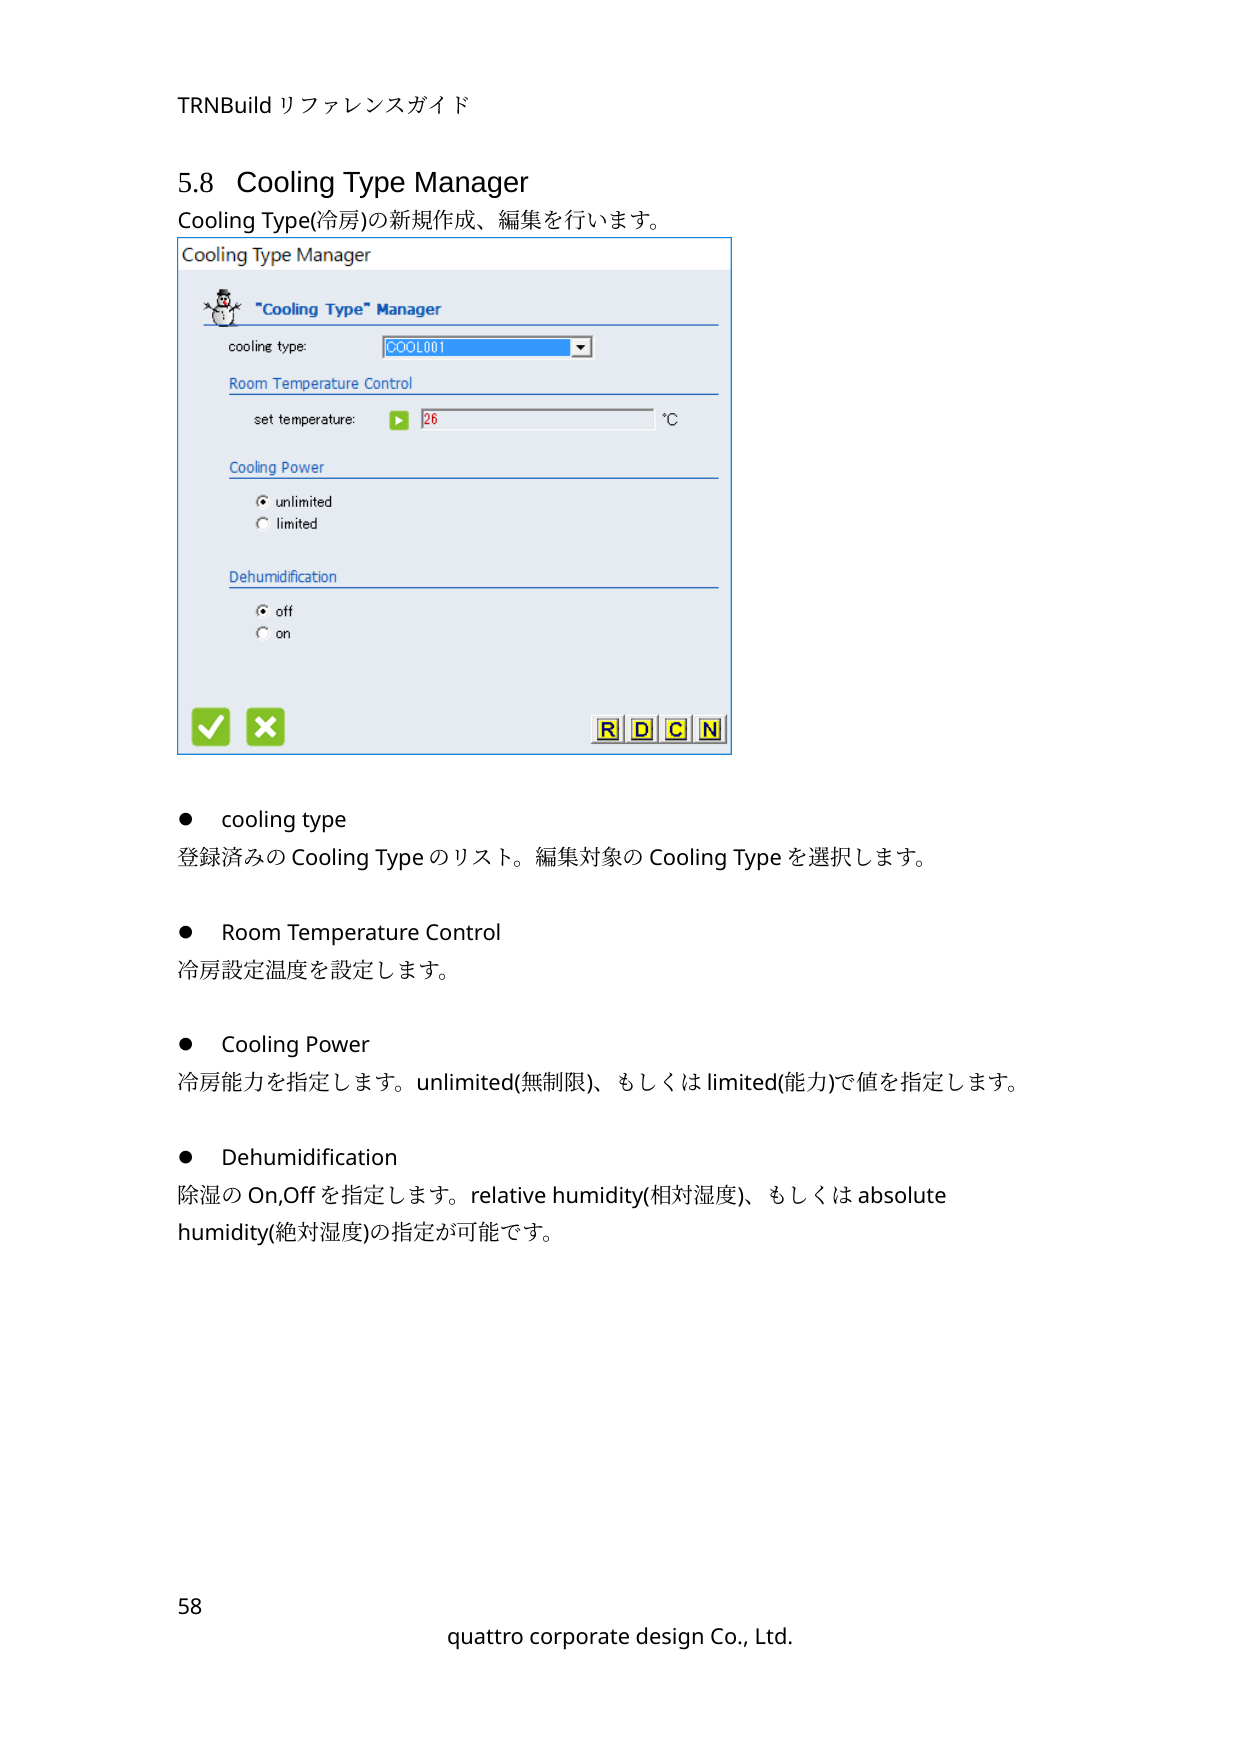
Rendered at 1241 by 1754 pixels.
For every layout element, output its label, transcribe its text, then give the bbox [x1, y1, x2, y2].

list cooling type [177, 800, 1063, 838]
text Cooling Type(冷房)の新規作成、編集を行います。 [177, 200, 1063, 238]
text 登録済みのCooling Typeのリスト。編集対象のCooling Typeを選択します。 [177, 838, 1063, 875]
text 冷房能力を指定します。unlimited(無制限)、もしくはlimited(能力)で値を指定します。 [177, 1063, 1063, 1100]
text 冷房設定温度を設定します。 [177, 950, 1063, 988]
picture [177, 238, 732, 755]
list Dehumidification [177, 1138, 1063, 1175]
list Cooling Power [177, 1025, 1063, 1063]
text Cooling Type Manager [177, 163, 1063, 200]
text 除湿のOn,Offを指定します。relative humidity(相対湿度)、もしくはabsolute humidity(絶対湿度)の指定が可能です。 [177, 1175, 1063, 1250]
list Room Temperature Control [177, 913, 1063, 950]
